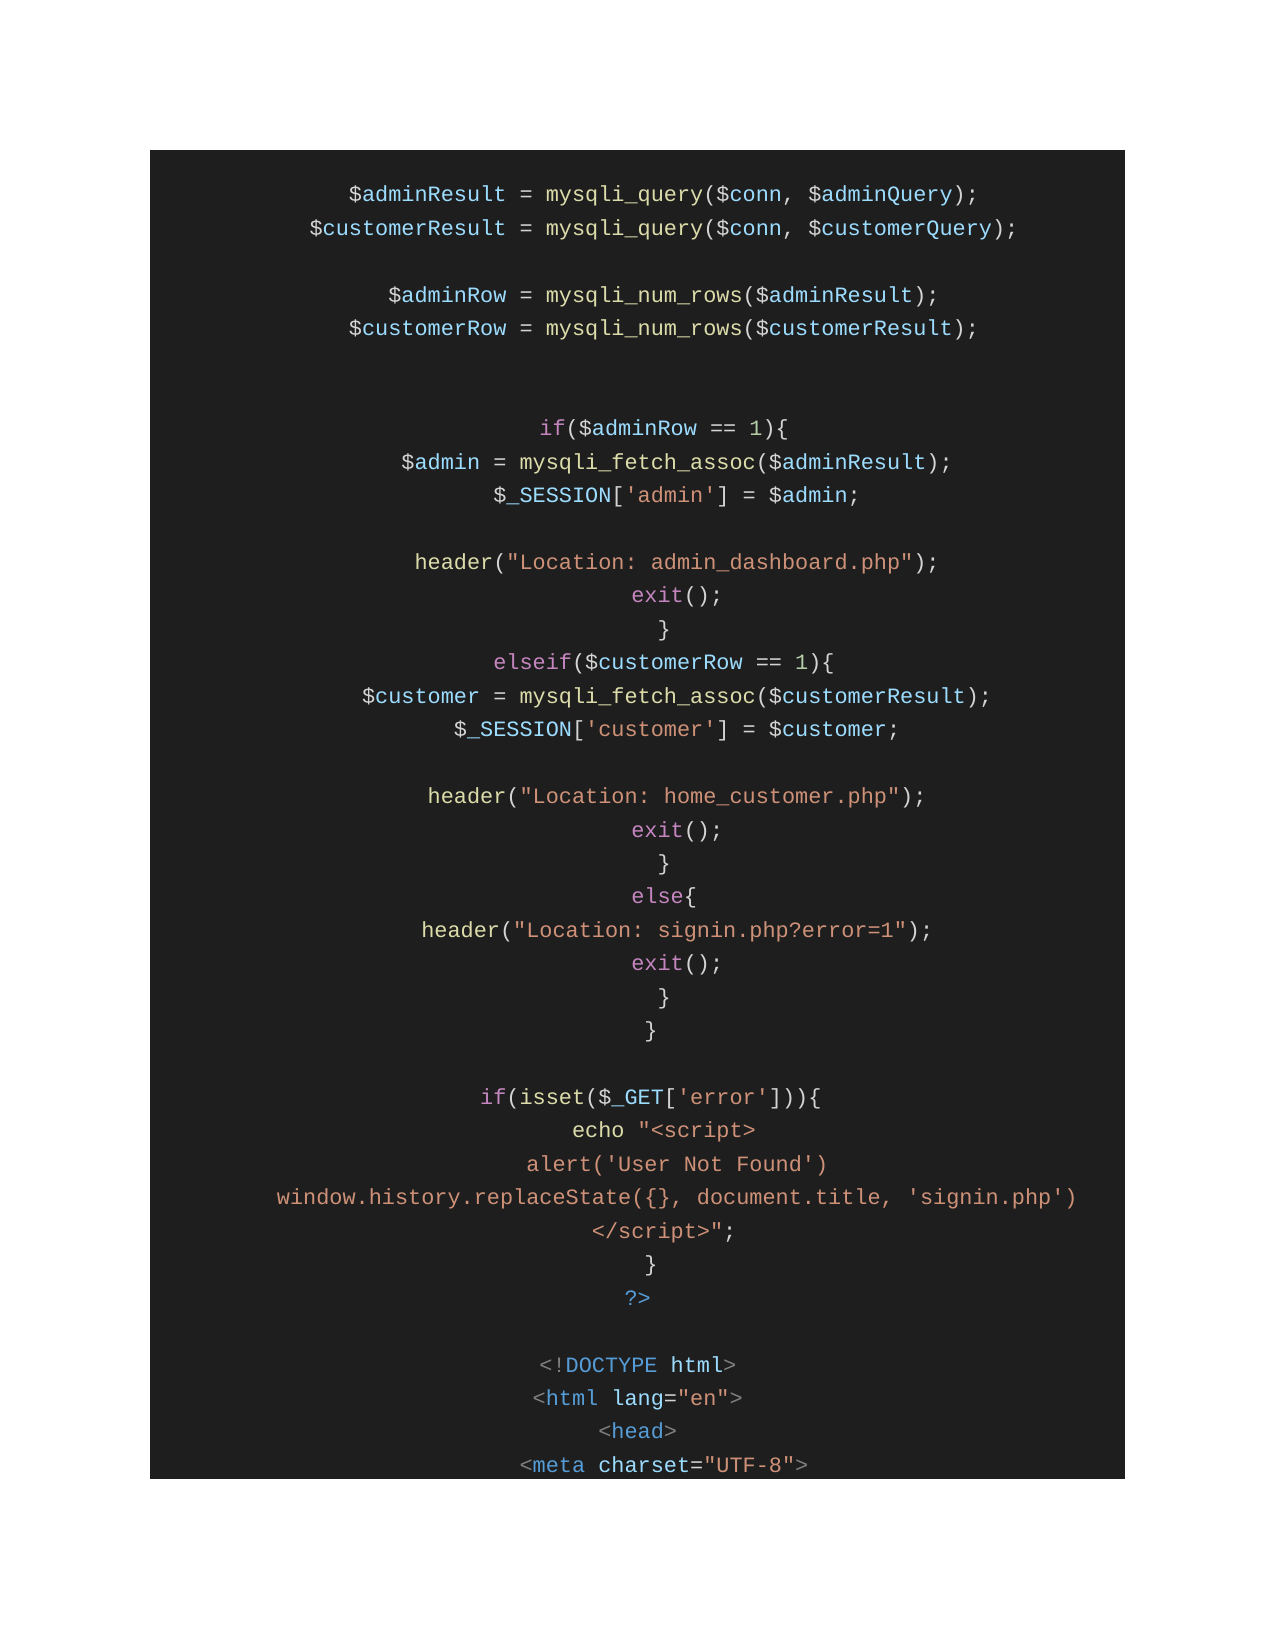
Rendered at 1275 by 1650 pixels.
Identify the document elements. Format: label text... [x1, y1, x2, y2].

text } [150, 986, 1125, 1011]
text <head> [150, 1421, 1125, 1445]
text $adminRow = mysqli_num_rows($adminResult); [150, 284, 1125, 308]
text alert('User Not Found') [150, 1153, 1125, 1178]
text exit(); [150, 585, 1125, 609]
text <meta charset="UTF-8"> [150, 1454, 1125, 1479]
text if(isset($_GET['error'])){ [150, 1086, 1125, 1111]
text echo "<script> [150, 1120, 1125, 1144]
text } [150, 852, 1125, 877]
text <!DOCTYPE html> [150, 1354, 1125, 1378]
text $customer = mysqli_fetch_assoc($customerResult); [150, 685, 1125, 710]
text header("Location: signin.php?error=1"); [150, 919, 1125, 944]
text ?> [150, 1287, 1125, 1312]
text else{ [150, 886, 1125, 910]
text $customerRow = mysqli_num_rows($customerResult); [150, 317, 1125, 342]
text $admin = mysqli_fetch_assoc($adminResult); [150, 451, 1125, 476]
text <html lang="en"> [150, 1387, 1125, 1412]
text } [150, 618, 1125, 643]
text header("Location: home_customer.php"); [150, 785, 1125, 810]
text $_SESSION['customer'] = $customer; [150, 718, 1125, 743]
text header("Location: admin_dashboard.php"); [150, 551, 1125, 576]
text $customerResult = mysqli_query($conn, $customerQuery); [150, 217, 1125, 242]
text exit(); [150, 952, 1125, 977]
text </script>"; [150, 1220, 1125, 1245]
text } [150, 1253, 1125, 1278]
text elseif($customerRow == 1){ [150, 652, 1125, 676]
text $_SESSION['admin'] = $admin; [150, 484, 1125, 509]
text exit(); [150, 819, 1125, 843]
text window.history.replaceState({}, document.title, 'signin.php') [150, 1187, 1125, 1211]
text $adminResult = mysqli_query($conn, $adminQuery); [150, 183, 1125, 208]
text if($adminRow == 1){ [150, 417, 1125, 442]
text } [150, 1019, 1125, 1044]
